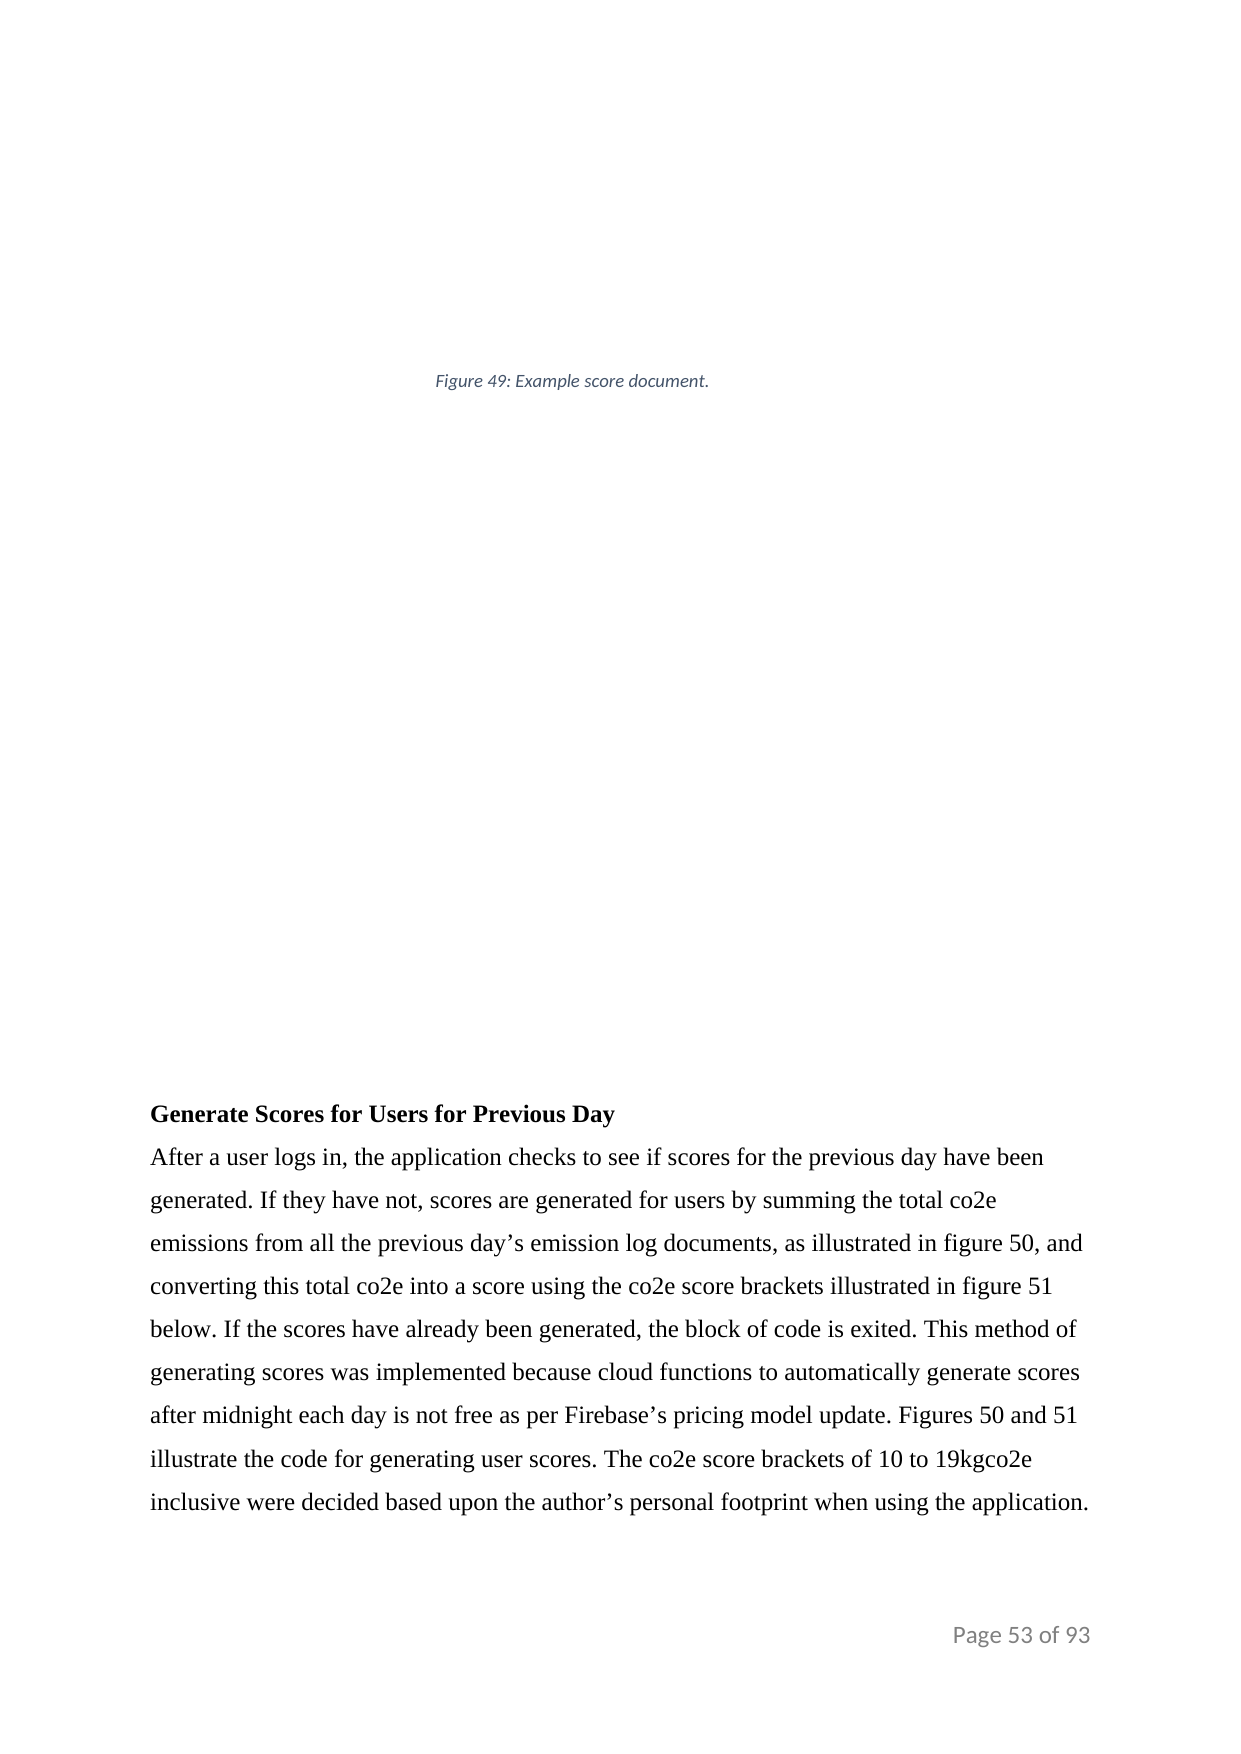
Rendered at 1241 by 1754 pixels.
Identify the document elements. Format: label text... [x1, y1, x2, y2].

text After a user logs in, the application checks to see if scores for the previous day have been generated. If they have not, scores are generated for users by summing the total co2e emissions from all the previous day’s emission log documents, as illustrated in figure 50, and converting this total co2e into a score using the co2e score brackets illustrated in figure 51 below. If the scores have already been generated, the block of code is exited. This method of generating scores was implemented because cloud functions to automatically generate scores after midnight each day is not free as per Firebase’s pricing model update. Figures 50 and 51 illustrate the code for generating user scores. The co2e score brackets of 10 to 19kgco2e inclusive were decided based upon the author’s personal footprint when using the application. [150, 1142, 1090, 1516]
text Generate Scores for Users for Previous Day [150, 1099, 1090, 1127]
